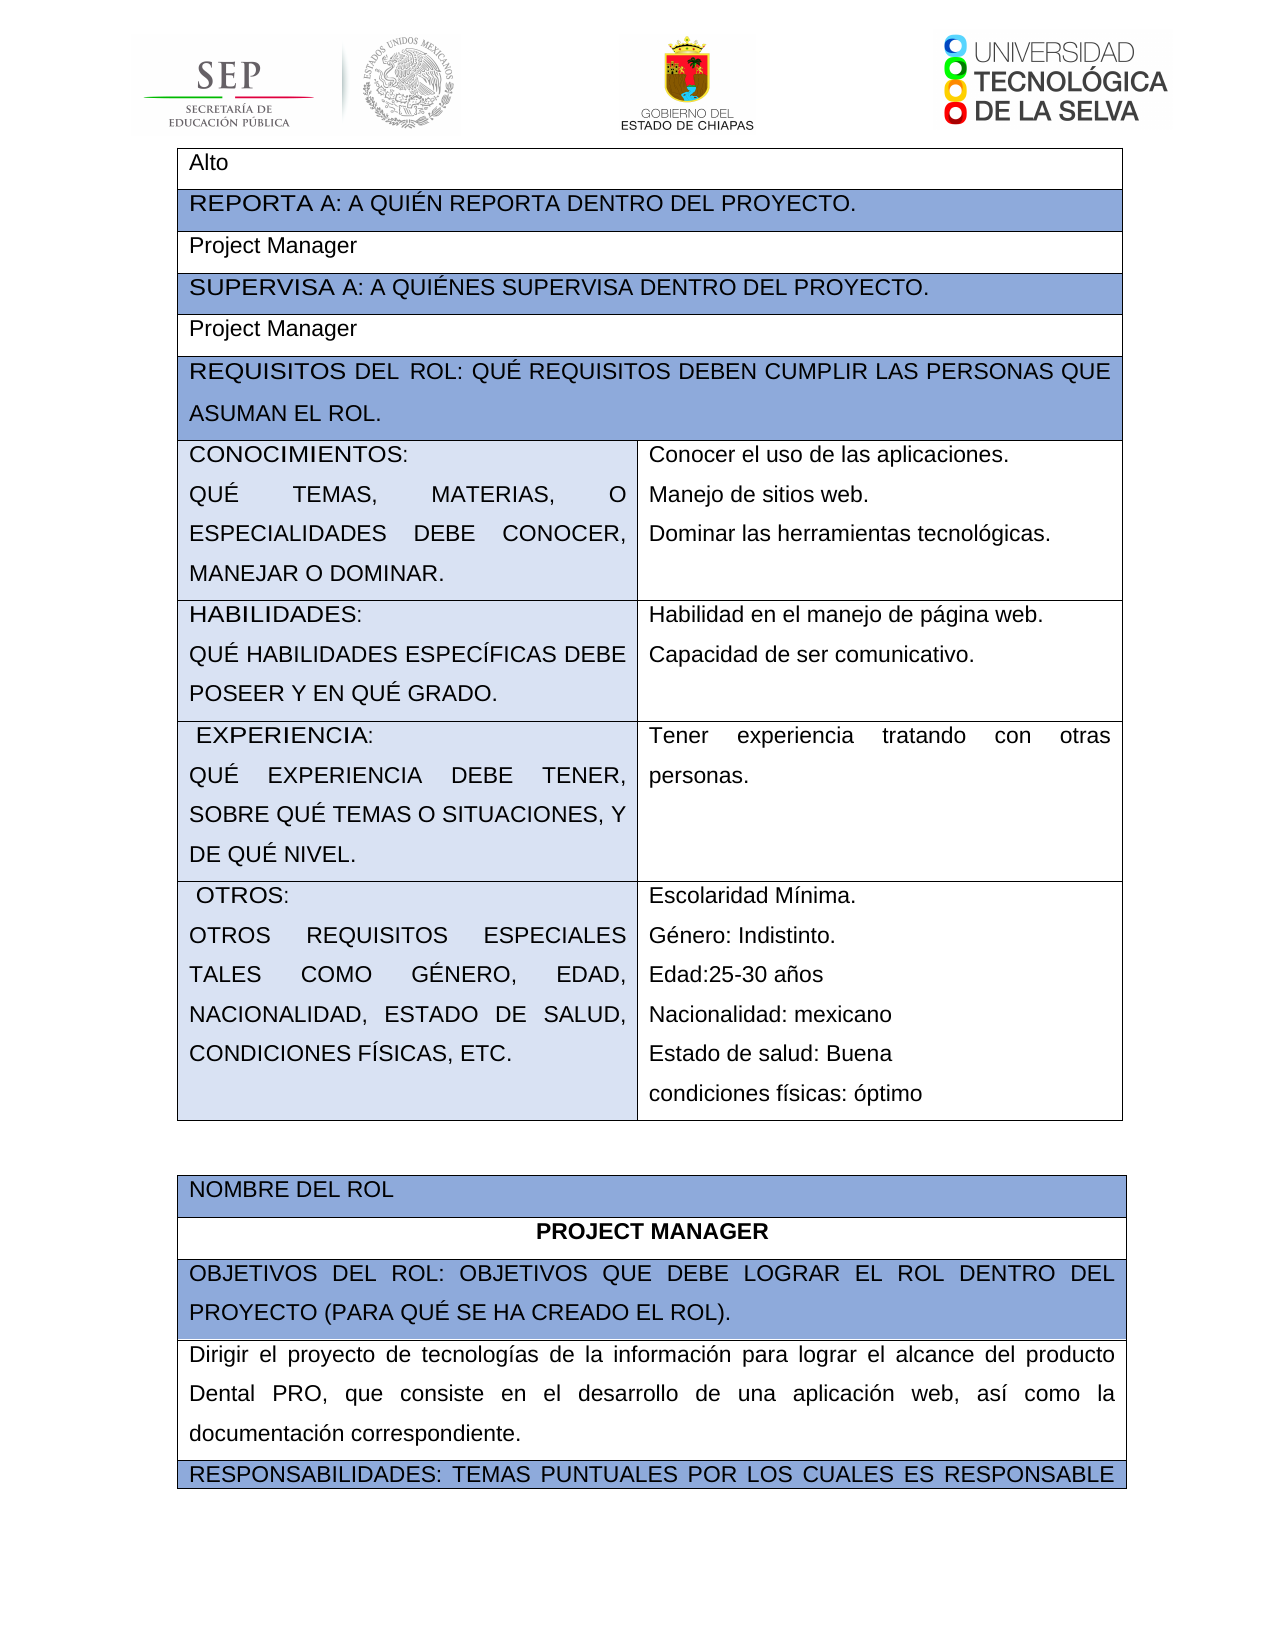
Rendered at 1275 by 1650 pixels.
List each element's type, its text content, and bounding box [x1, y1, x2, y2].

picture [933, 29, 1173, 130]
table_header NOMBRE DEL ROL [178, 1176, 1126, 1217]
table_cell PROJECT MANAGER [178, 1218, 1126, 1258]
table_cell Project Manager [178, 232, 1122, 273]
table_cell Tener experiencia tratando con otras personas. [638, 722, 1122, 881]
table_cell RESPONSABILIDADES: TEMAS PUNTUALES POR LOS CUALES ES RESPONSABLE (¿DE QUÉ ES RESPONSABLE?). [178, 1461, 1126, 1488]
table_cell OTROS: OTROS REQUISITOS ESPECIALES TALES COMO GÉNERO, EDAD, NACIONALIDAD, ESTADO DE SALUD, CONDICIONES FÍSICAS, ETC. [178, 882, 637, 1120]
table_cell Conocer el uso de las aplicaciones. Manejo de sitios web. Dominar las herramientas tecnológicas. [638, 441, 1122, 600]
table_cell Dirigir el proyecto de tecnologías de la información para lograr el alcance del producto Dental PRO, que consiste en el desarrollo de una aplicación web, así como la documentación correspondiente. [178, 1341, 1126, 1460]
picture [131, 34, 462, 136]
table_cell REQUISITOS DEL ROL: QUÉ REQUISITOS DEBEN CUMPLIR LAS PERSONAS QUE ASUMAN EL ROL. [178, 357, 1122, 440]
table_cell HABILIDADES: QUÉ HABILIDADES ESPECÍFICAS DEBE POSEER Y EN QUÉ GRADO. [178, 601, 637, 721]
table_cell CONOCIMIENTOS: QUÉ TEMAS, MATERIAS, O ESPECIALIDADES DEBE CONOCER, MANEJAR O DOMINAR. [178, 441, 637, 600]
table_cell Project Manager [178, 315, 1122, 356]
table_cell Alto [178, 149, 1122, 189]
table_cell EXPERIENCIA: QUÉ EXPERIENCIA DEBE TENER, SOBRE QUÉ TEMAS O SITUACIONES, Y DE QUÉ NIVEL. [178, 722, 637, 881]
table_cell REPORTA A: A QUIÉN REPORTA DENTRO DEL PROYECTO. [178, 190, 1122, 231]
table_cell OBJETIVOS DEL ROL: OBJETIVOS QUE DEBE LOGRAR EL ROL DENTRO DEL PROYECTO (PARA QUÉ SE HA CREADO EL ROL). [178, 1260, 1126, 1339]
table_cell Escolaridad Mínima. Género: Indistinto. Edad:25-30 años Nacionalidad: mexicano Estado de salud: Buena condiciones físicas: óptimo [638, 882, 1122, 1120]
picture [618, 34, 757, 135]
table_cell SUPERVISA A: A QUIÉNES SUPERVISA DENTRO DEL PROYECTO. [178, 274, 1122, 314]
table_cell Habilidad en el manejo de página web. Capacidad de ser comunicativo. [638, 601, 1122, 721]
